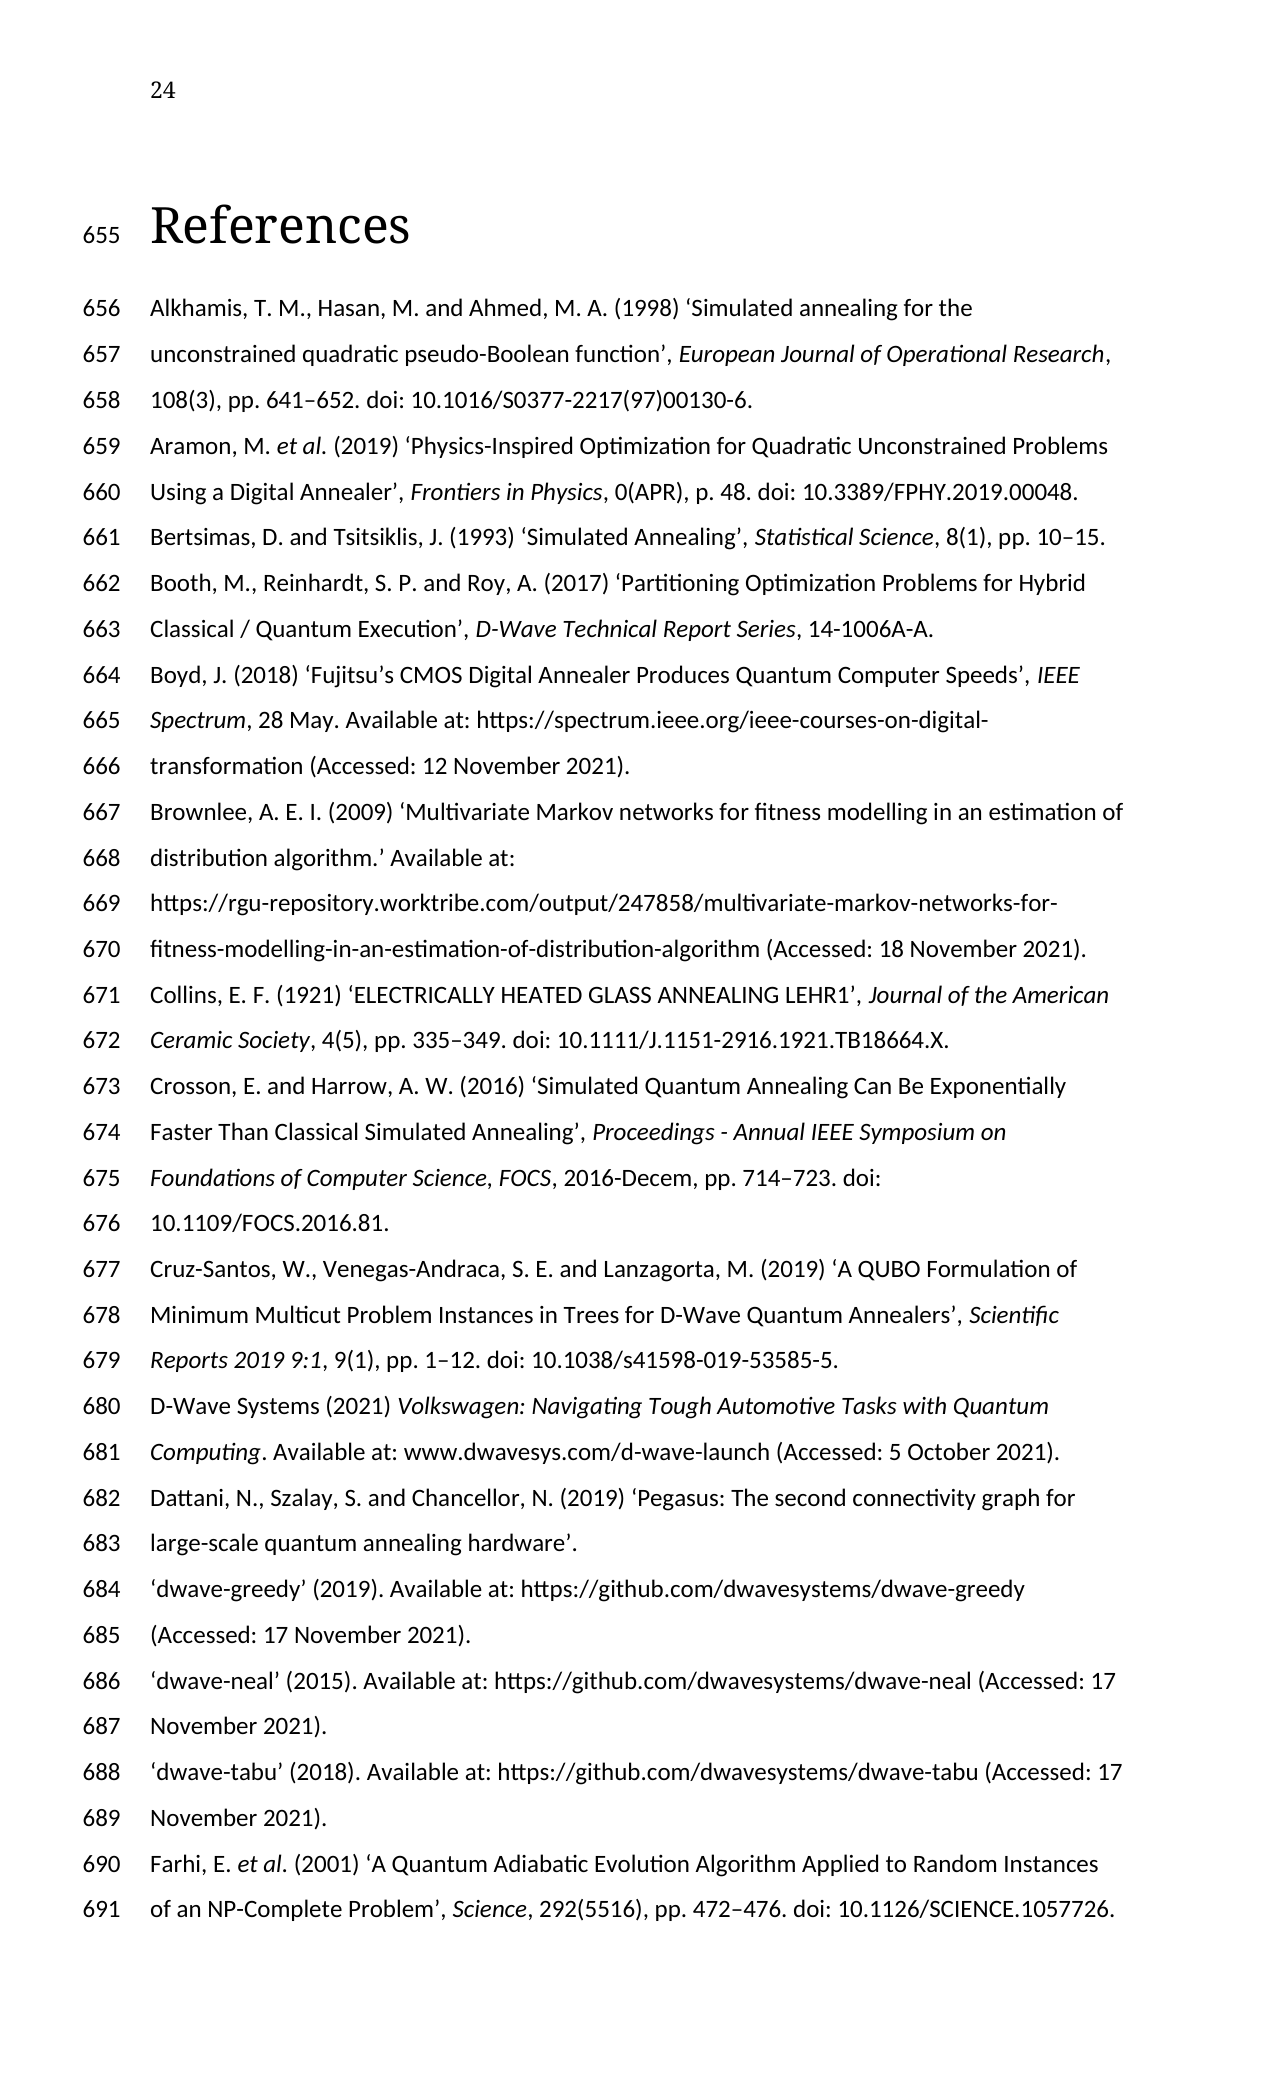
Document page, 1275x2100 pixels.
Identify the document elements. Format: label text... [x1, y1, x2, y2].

text D-Wave Systems (2021) Volkswagen: Navigating Tough Automotive Tasks with Quantum Computing. Available at: www.dwavesys.com/d-wave-launch (Accessed: 5 October 2021). [150, 1390, 1125, 1467]
text Bertsimas, D. and Tsitsiklis, J. (1993) ‘Simulated Annealing’, Statistical Science, 8(1), pp. 10–15. [150, 522, 1125, 552]
text Cruz-Santos, W., Venegas-Andraca, S. E. and Lanzagorta, M. (2019) ‘A QUBO Formulation of Minimum Multicut Problem Instances in Trees for D-Wave Quantum Annealers’, Scientific Reports 2019 9:1, 9(1), pp. 1–12. doi: 10.1038/s41598-019-53585-5. [150, 1253, 1125, 1375]
subtitle References [150, 190, 1125, 258]
text Farhi, E. et al. (2001) ‘A Quantum Adiabatic Evolution Algorithm Applied to Random Instances of an NP-Complete Problem’, Science, 292(5516), pp. 472–476. doi: 10.1126/SCIENCE.1057726. [150, 1848, 1125, 1924]
text Boyd, J. (2018) ‘Fujitsu’s CMOS Digital Annealer Produces Quantum Computer Speeds’, IEEE Spectrum, 28 May. Available at: https://spectrum.ieee.org/ieee-courses-on-digital-transformation (Accessed: 12 November 2021). [150, 659, 1125, 781]
text ‘dwave-neal’ (2015). Available at: https://github.com/dwavesystems/dwave-neal (Accessed: 17 November 2021). [150, 1665, 1125, 1741]
text ‘dwave-greedy’ (2019). Available at: https://github.com/dwavesystems/dwave-greedy (Accessed: 17 November 2021). [150, 1573, 1125, 1649]
text Collins, E. F. (1921) ‘ELECTRICALLY HEATED GLASS ANNEALING LEHR1’, Journal of the American Ceramic Society, 4(5), pp. 335–349. doi: 10.1111/J.1151-2916.1921.TB18664.X. [150, 979, 1125, 1055]
text Brownlee, A. E. I. (2009) ‘Multivariate Markov networks for fitness modelling in an estimation of distribution algorithm.’ Available at: https://rgu-repository.worktribe.com/output/247858/multivariate-markov-networks-for-fitness-modelling-in-an-estimation-of-distribution-algorithm (Accessed: 18 November 2021). [150, 796, 1125, 964]
text Booth, M., Reinhardt, S. P. and Roy, A. (2017) ‘Partitioning Optimization Problems for Hybrid Classical / Quantum Execution’, D-Wave Technical Report Series, 14-1006A-A. [150, 567, 1125, 643]
text Alkhamis, T. M., Hasan, M. and Ahmed, M. A. (1998) ‘Simulated annealing for the unconstrained quadratic pseudo-Boolean function’, European Journal of Operational Research, 108(3), pp. 641–652. doi: 10.1016/S0377-2217(97)00130-6. [150, 292, 1125, 415]
text Crosson, E. and Harrow, A. W. (2016) ‘Simulated Quantum Annealing Can Be Exponentially Faster Than Classical Simulated Annealing’, Proceedings - Annual IEEE Symposium on Foundations of Computer Science, FOCS, 2016-Decem, pp. 714–723. doi: 10.1109/FOCS.2016.81. [150, 1070, 1125, 1238]
text ‘dwave-tabu’ (2018). Available at: https://github.com/dwavesystems/dwave-tabu (Accessed: 17 November 2021). [150, 1756, 1125, 1832]
text Dattani, N., Szalay, S. and Chancellor, N. (2019) ‘Pegasus: The second connectivity graph for large-scale quantum annealing hardware’. [150, 1482, 1125, 1558]
text Aramon, M. et al. (2019) ‘Physics-Inspired Optimization for Quadratic Unconstrained Problems Using a Digital Annealer’, Frontiers in Physics, 0(APR), p. 48. doi: 10.3389/FPHY.2019.00048. [150, 430, 1125, 506]
